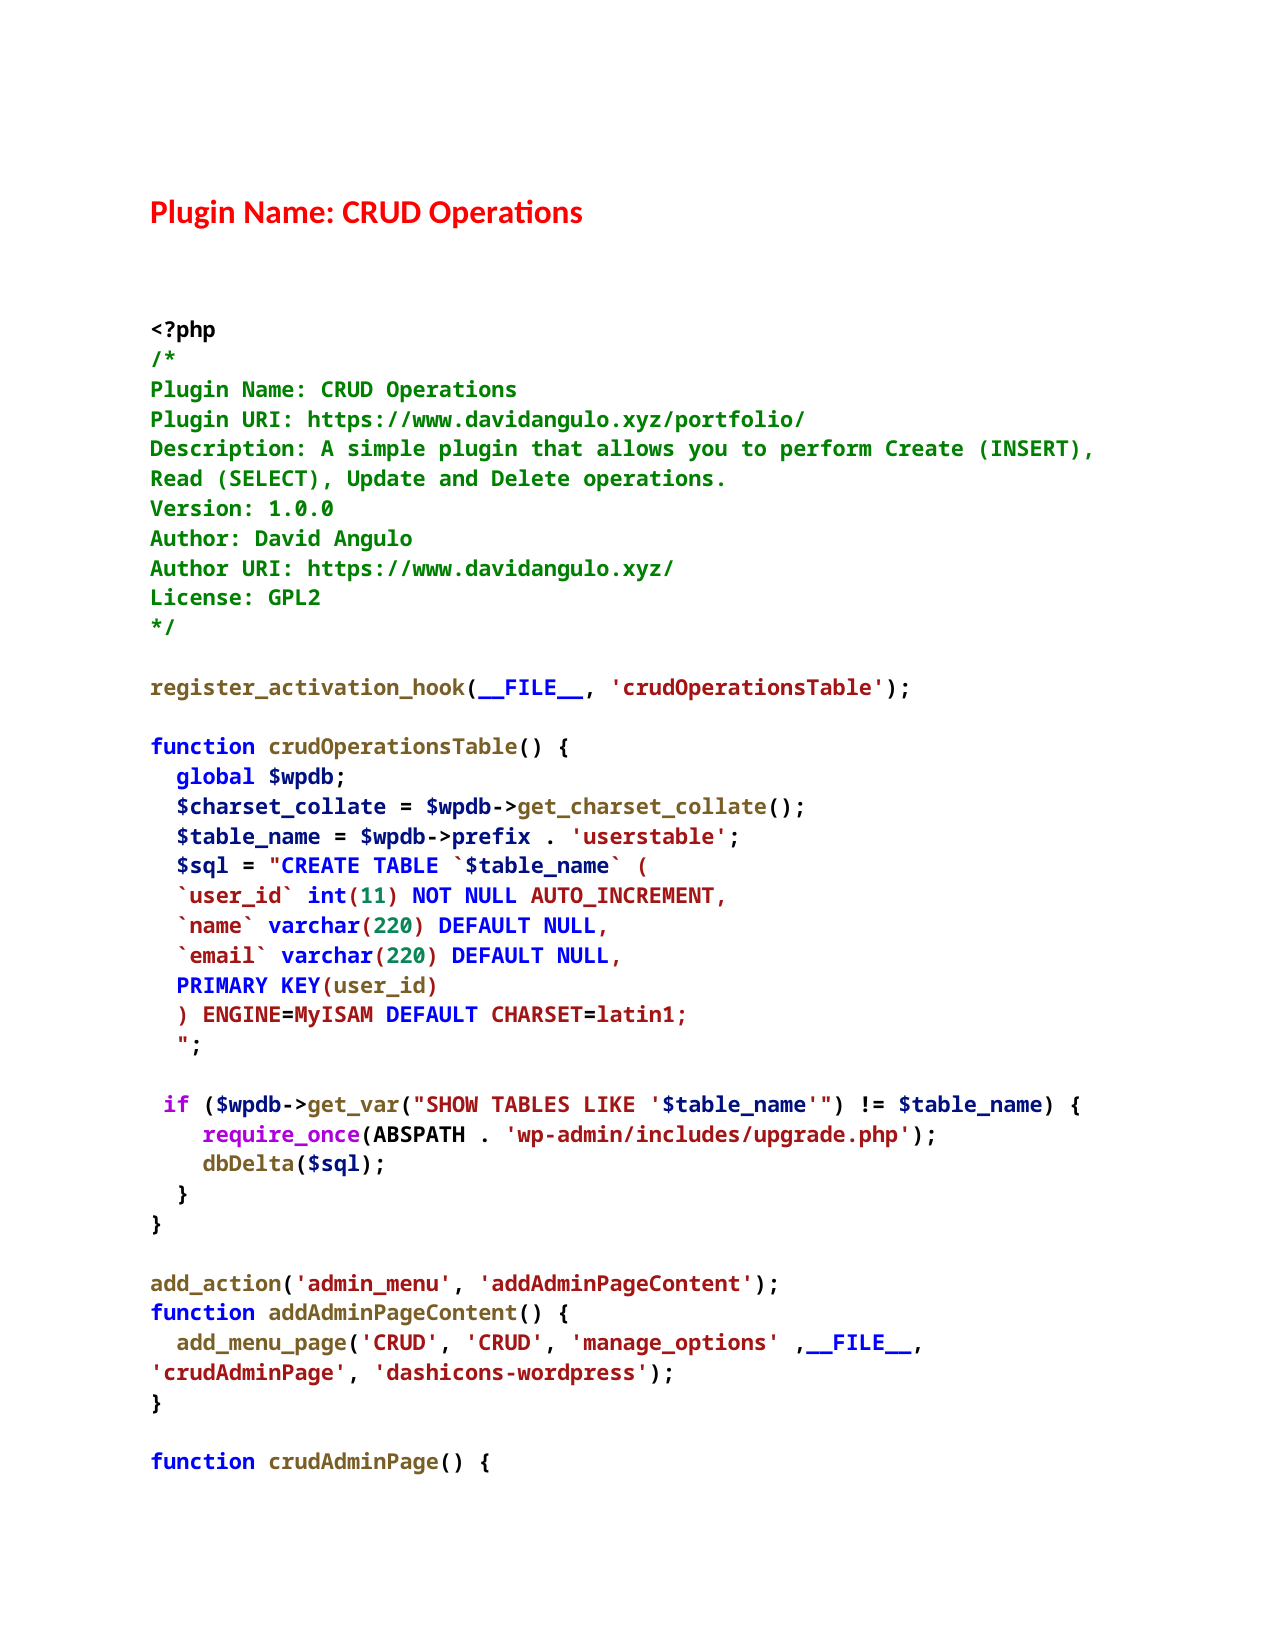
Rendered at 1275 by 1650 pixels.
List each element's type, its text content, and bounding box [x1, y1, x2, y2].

text register_activation_hook(__FILE__, 'crudOperationsTable'); [150, 672, 1125, 702]
text Description: A simple plugin that allows you to perform Create (INSERT), Read (SELECT), Update and Delete operations. [150, 433, 1125, 493]
text add_menu_page('CRUD', 'CRUD', 'manage_options' ,__FILE__, 'crudAdminPage', 'dashicons-wordpress'); [150, 1327, 1125, 1387]
text ) ENGINE=MyISAM DEFAULT CHARSET=latin1; [150, 999, 1125, 1029]
text Author URI: https://www.davidangulo.xyz/ [150, 553, 1125, 582]
text } [150, 1208, 1125, 1238]
text add_action('admin_menu', 'addAdminPageContent'); [150, 1268, 1125, 1297]
text Plugin Name: CRUD Operations [150, 374, 1125, 404]
text $charset_collate = $wpdb->get_charset_collate(); [150, 791, 1125, 821]
text `email` varchar(220) DEFAULT NULL, [150, 940, 1125, 970]
text } [150, 1387, 1125, 1417]
text /* [150, 344, 1125, 374]
text Author: David Angulo [150, 523, 1125, 553]
text Version: 1.0.0 [150, 493, 1125, 523]
text Plugin URI: https://www.davidangulo.xyz/portfolio/ [150, 404, 1125, 433]
text */ [150, 612, 1125, 642]
text } [150, 1178, 1125, 1208]
text $sql = "CREATE TABLE `$table_name` ( [150, 851, 1125, 880]
text $table_name = $wpdb->prefix . 'userstable'; [150, 821, 1125, 851]
text PRIMARY KEY(user_id) [150, 970, 1125, 999]
text global $wpdb; [150, 761, 1125, 791]
text Plugin Name: CRUD Operations [150, 191, 1125, 231]
text function crudAdminPage() { [150, 1446, 1125, 1476]
text require_once(ABSPATH . 'wp-admin/includes/upgrade.php'); [150, 1119, 1125, 1148]
text function crudOperationsTable() { [150, 731, 1125, 761]
text dbDelta($sql); [150, 1148, 1125, 1178]
text `name` varchar(220) DEFAULT NULL, [150, 910, 1125, 940]
text <?php [150, 314, 1125, 344]
text if ($wpdb->get_var("SHOW TABLES LIKE '$table_name'") != $table_name) { [150, 1089, 1125, 1119]
text function addAdminPageContent() { [150, 1297, 1125, 1327]
text "; [150, 1029, 1125, 1059]
text `user_id` int(11) NOT NULL AUTO_INCREMENT, [150, 880, 1125, 910]
text License: GPL2 [150, 582, 1125, 612]
